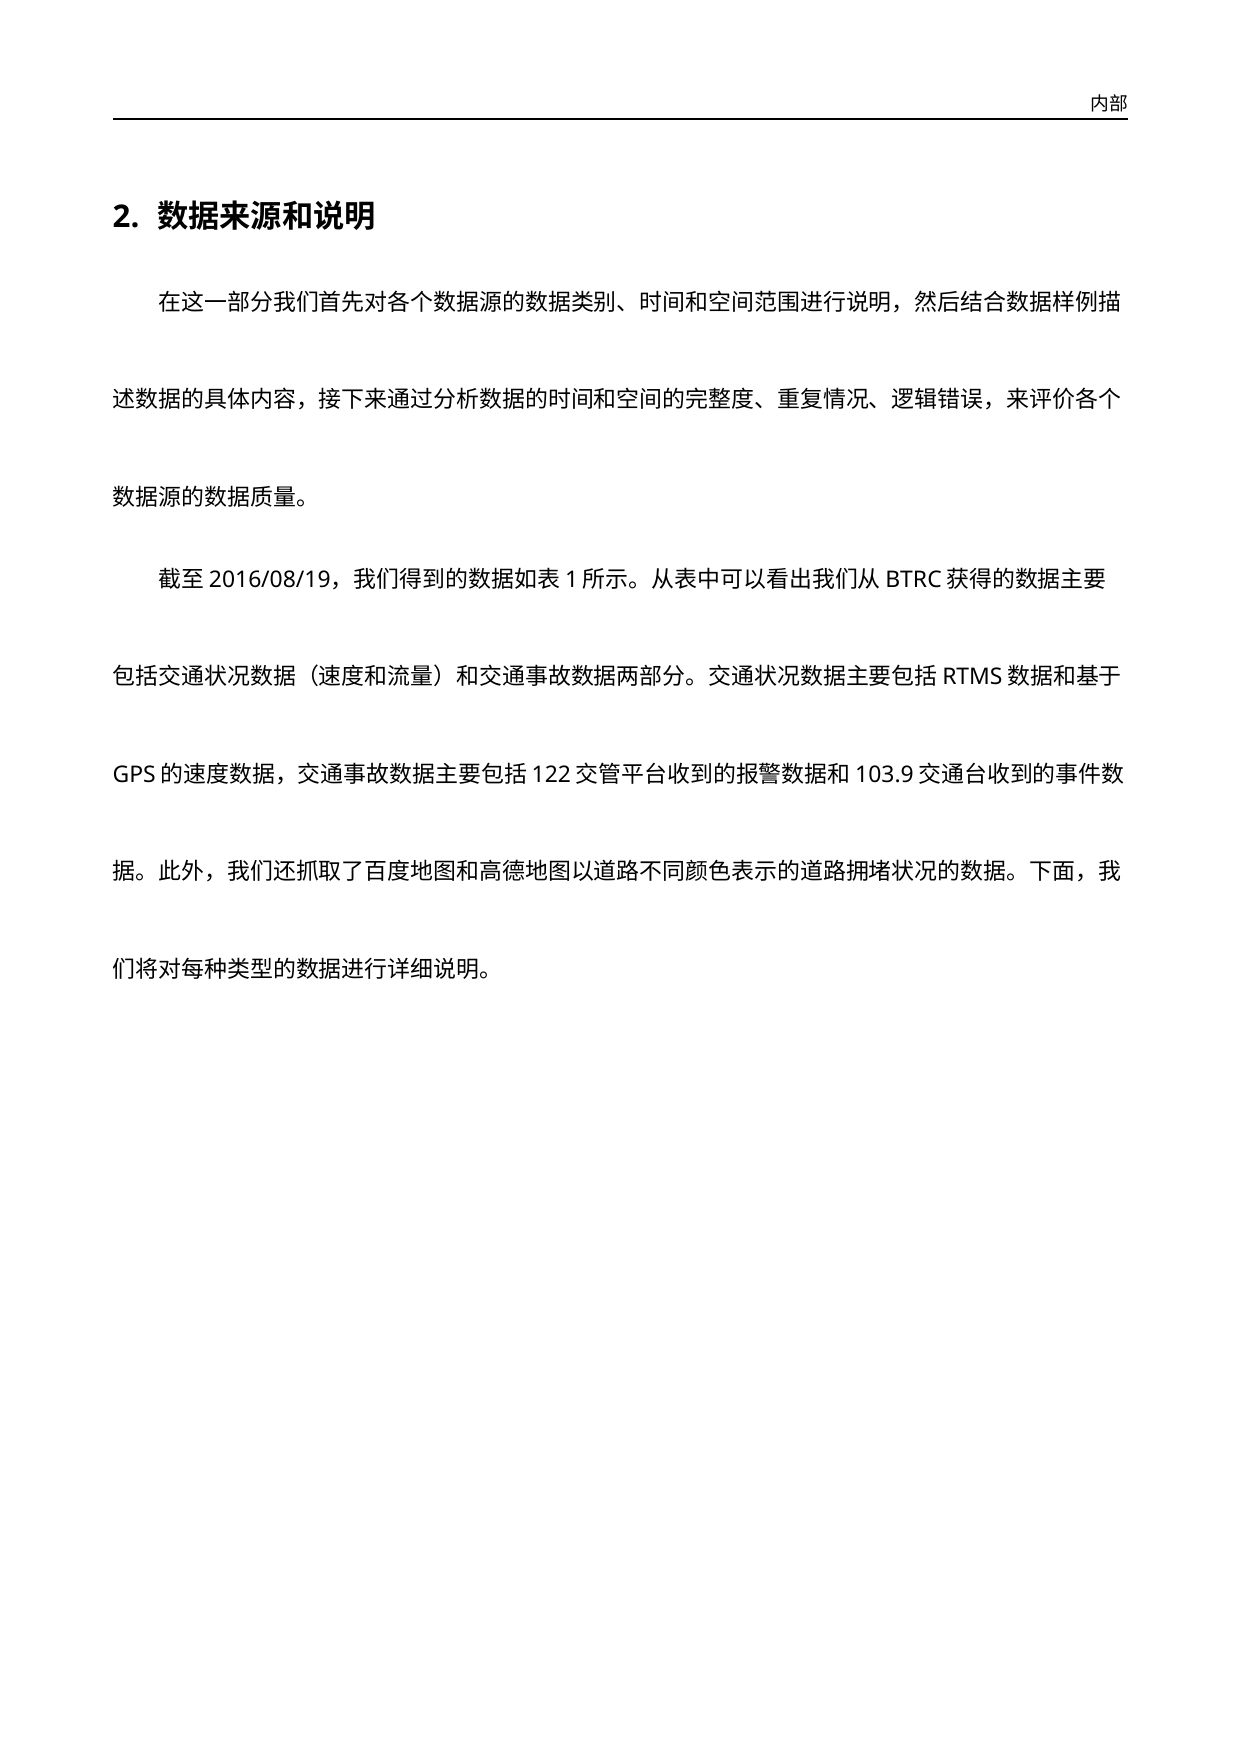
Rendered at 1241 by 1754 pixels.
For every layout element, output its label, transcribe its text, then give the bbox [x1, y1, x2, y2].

text 截至2016/08/19，我们得到的数据如表 1所示。从表中可以看出我们从BTRC获得的数据主要包括交通状况数据（速度和流量）和交通事故数据两部分。交通状况数据主要包括RTMS数据和基于GPS的速度数据，交通事故数据主要包括122交管平台收到的报警数据和103.9交通台收到的事件数据。此外，我们还抓取了百度地图和高德地图以道路不同颜色表示的道路拥堵状况的数据。下面，我们将对每种类型的数据进行详细说明。 [112, 544, 1128, 999]
subtitle 数据来源和说明 [112, 194, 1128, 236]
text 在这一部分我们首先对各个数据源的数据类别、时间和空间范围进行说明，然后结合数据样例描述数据的具体内容，接下来通过分析数据的时间和空间的完整度、重复情况、逻辑错误，来评价各个数据源的数据质量。 [112, 268, 1128, 528]
